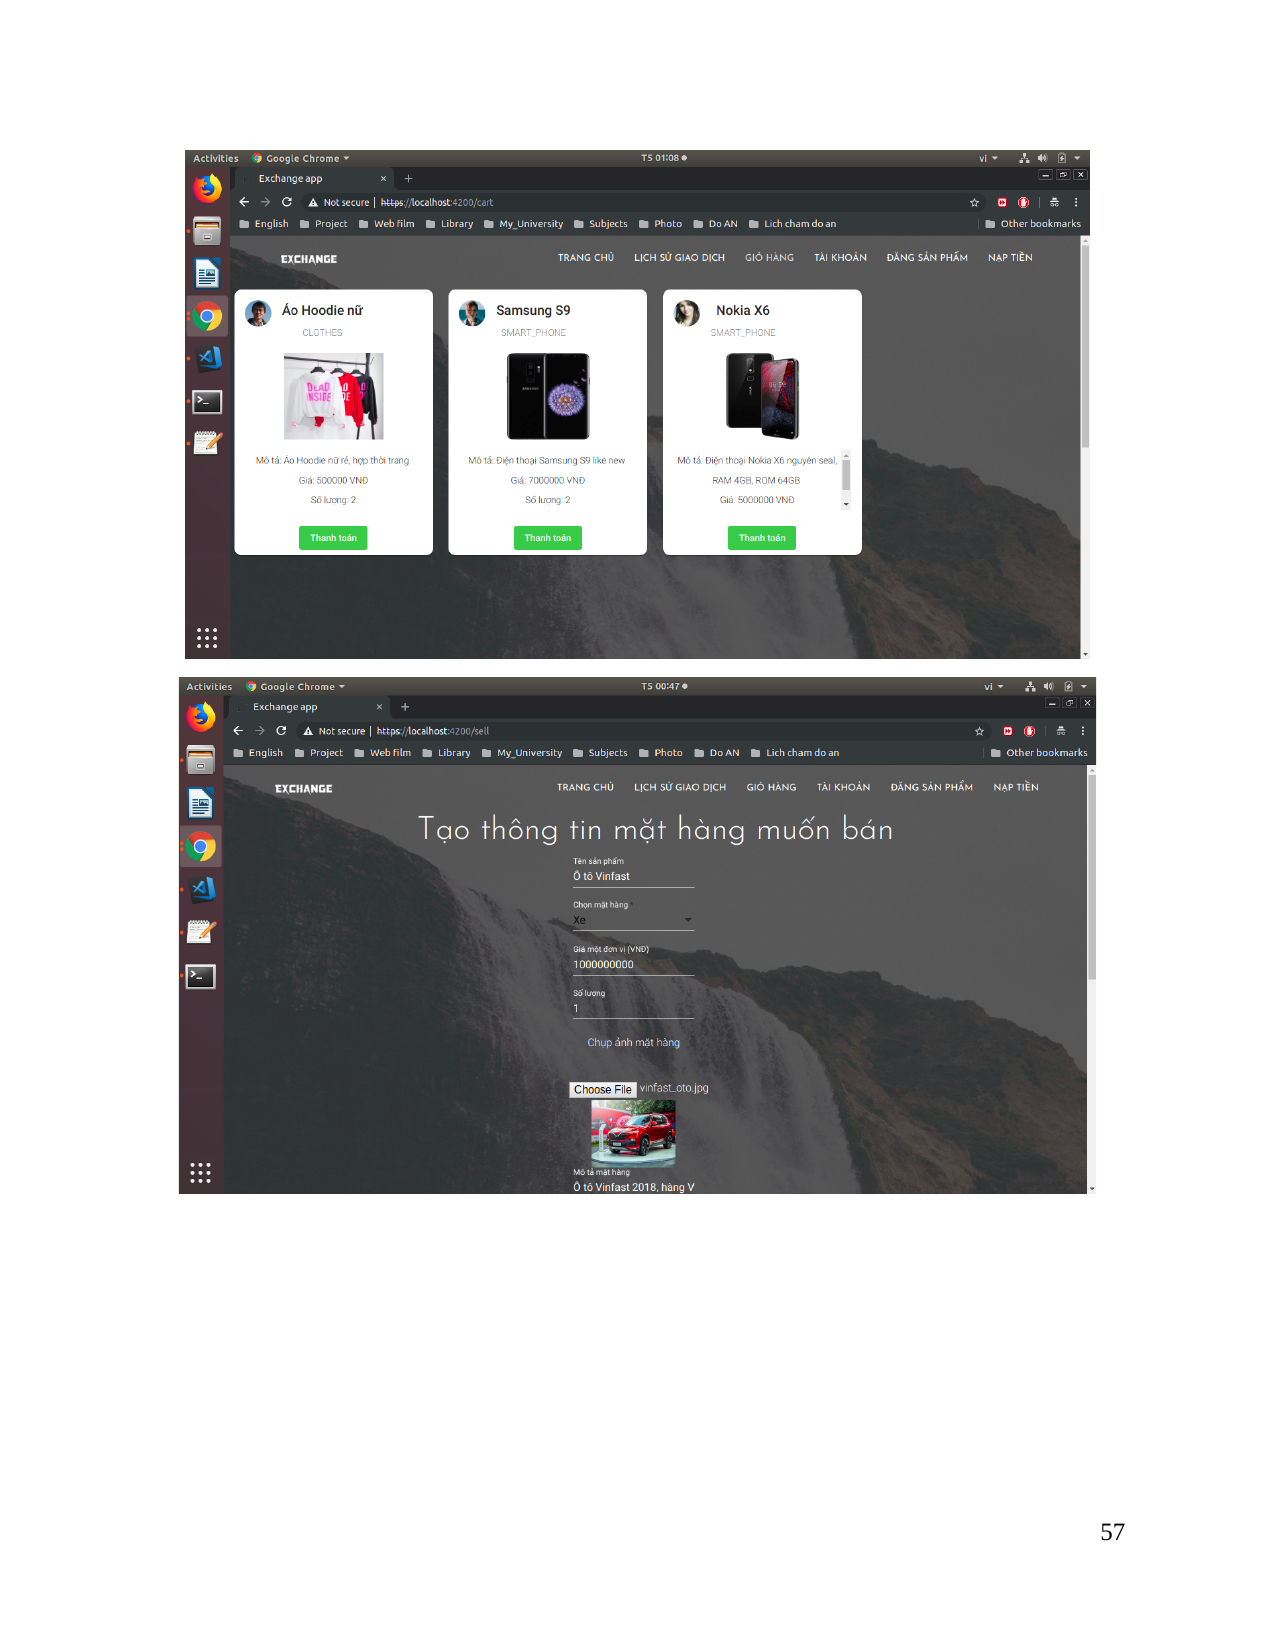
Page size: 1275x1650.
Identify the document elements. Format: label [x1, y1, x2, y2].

picture [185, 150, 1090, 659]
picture [178, 677, 1097, 1194]
